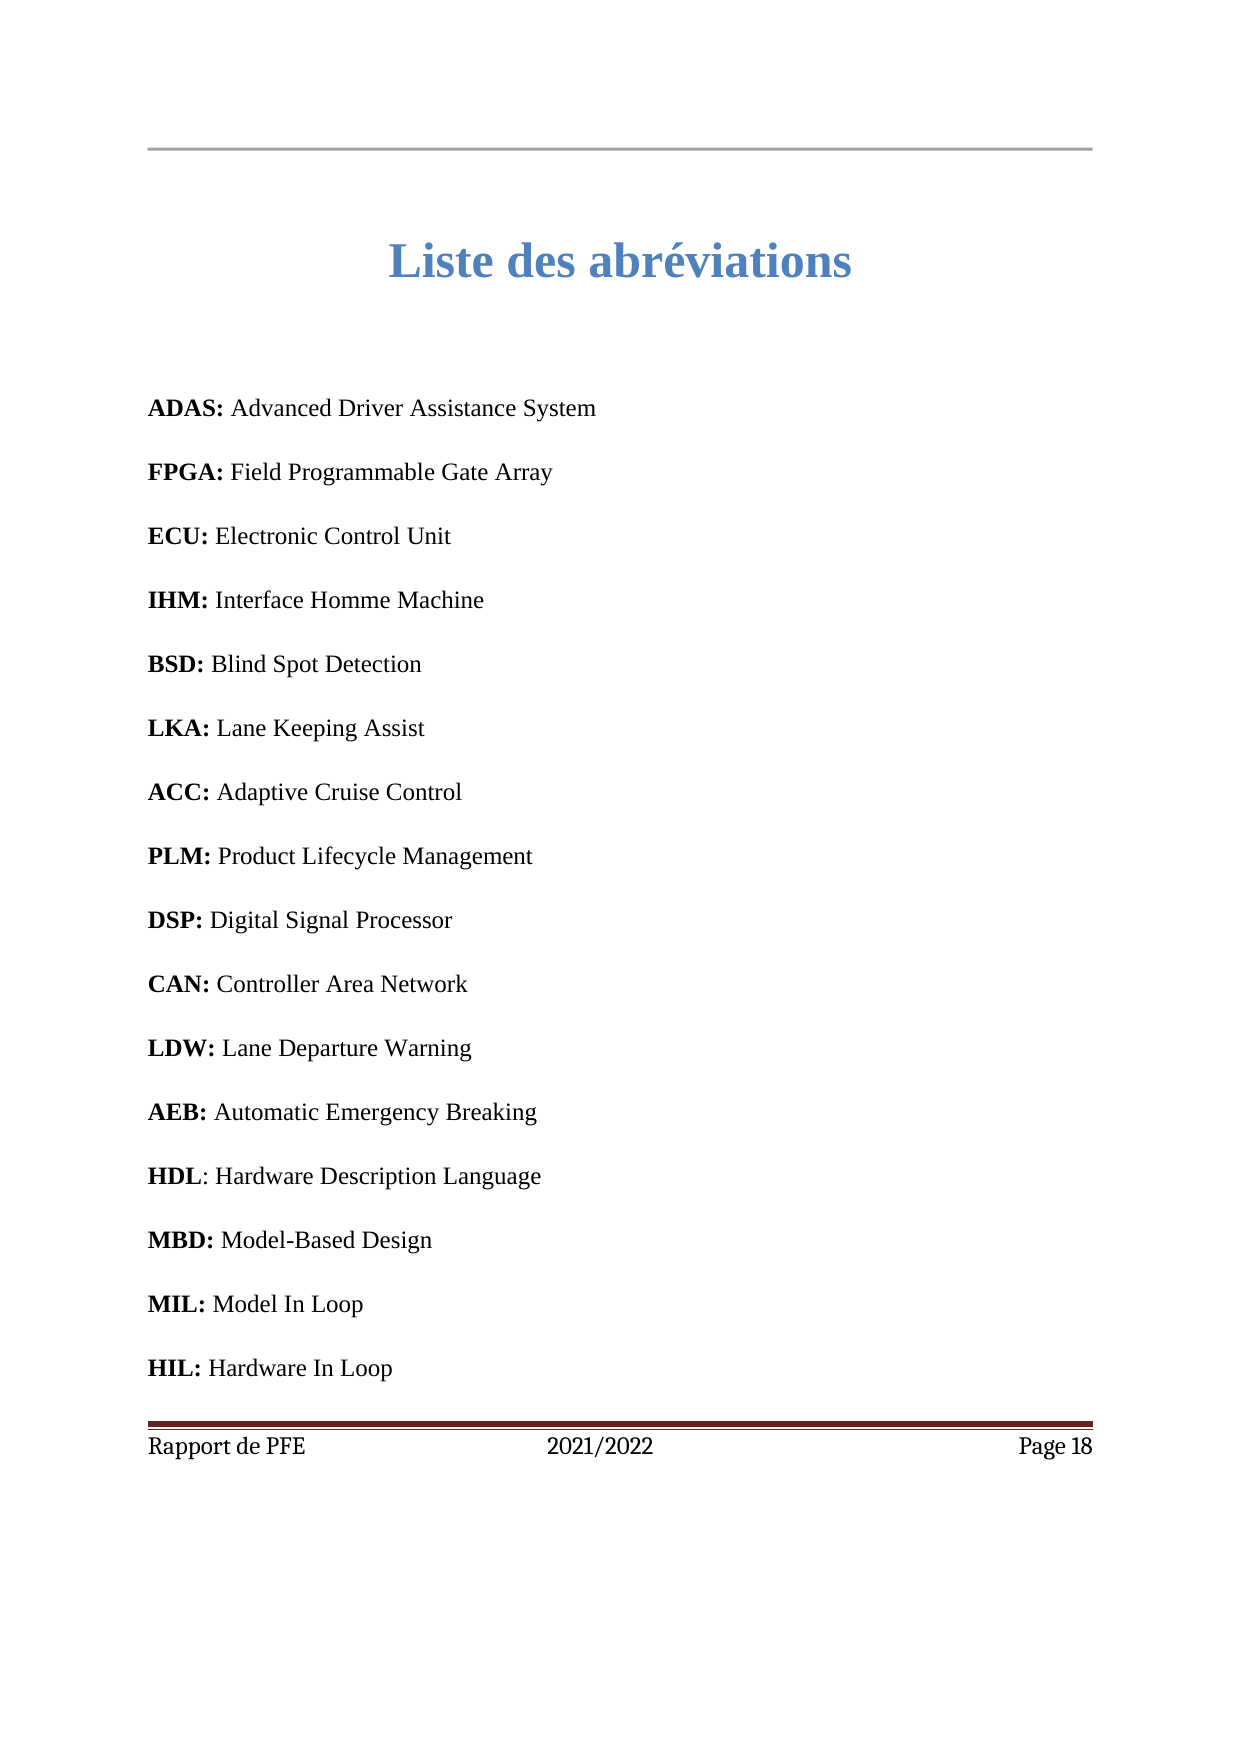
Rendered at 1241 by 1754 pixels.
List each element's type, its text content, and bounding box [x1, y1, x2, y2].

text ADAS: Advanced Driver Assistance System [148, 393, 1093, 422]
text HDL: Hardware Description Language [148, 1161, 1093, 1189]
text CAN: Controller Area Network [148, 969, 1093, 998]
subtitle Liste des abréviations [148, 231, 1093, 288]
text MIL: Model In Loop [148, 1289, 1093, 1317]
text LKA: Lane Keeping Assist [148, 713, 1093, 742]
text ACC: Adaptive Cruise Control [148, 777, 1093, 806]
text HIL: Hardware In Loop [148, 1353, 1093, 1381]
text BSD: Blind Spot Detection [148, 649, 1093, 678]
text DSP: Digital Signal Processor [148, 905, 1093, 934]
text FPGA: Field Programmable Gate Array [148, 457, 1093, 486]
text MBD: Model-Based Design [148, 1225, 1093, 1253]
text PLM: Product Lifecycle Management [148, 841, 1093, 870]
text IHM: Interface Homme Machine [148, 585, 1093, 614]
text ECU: Electronic Control Unit [148, 521, 1093, 550]
text LDW: Lane Departure Warning [148, 1033, 1093, 1062]
text AEB: Automatic Emergency Breaking [148, 1097, 1093, 1126]
